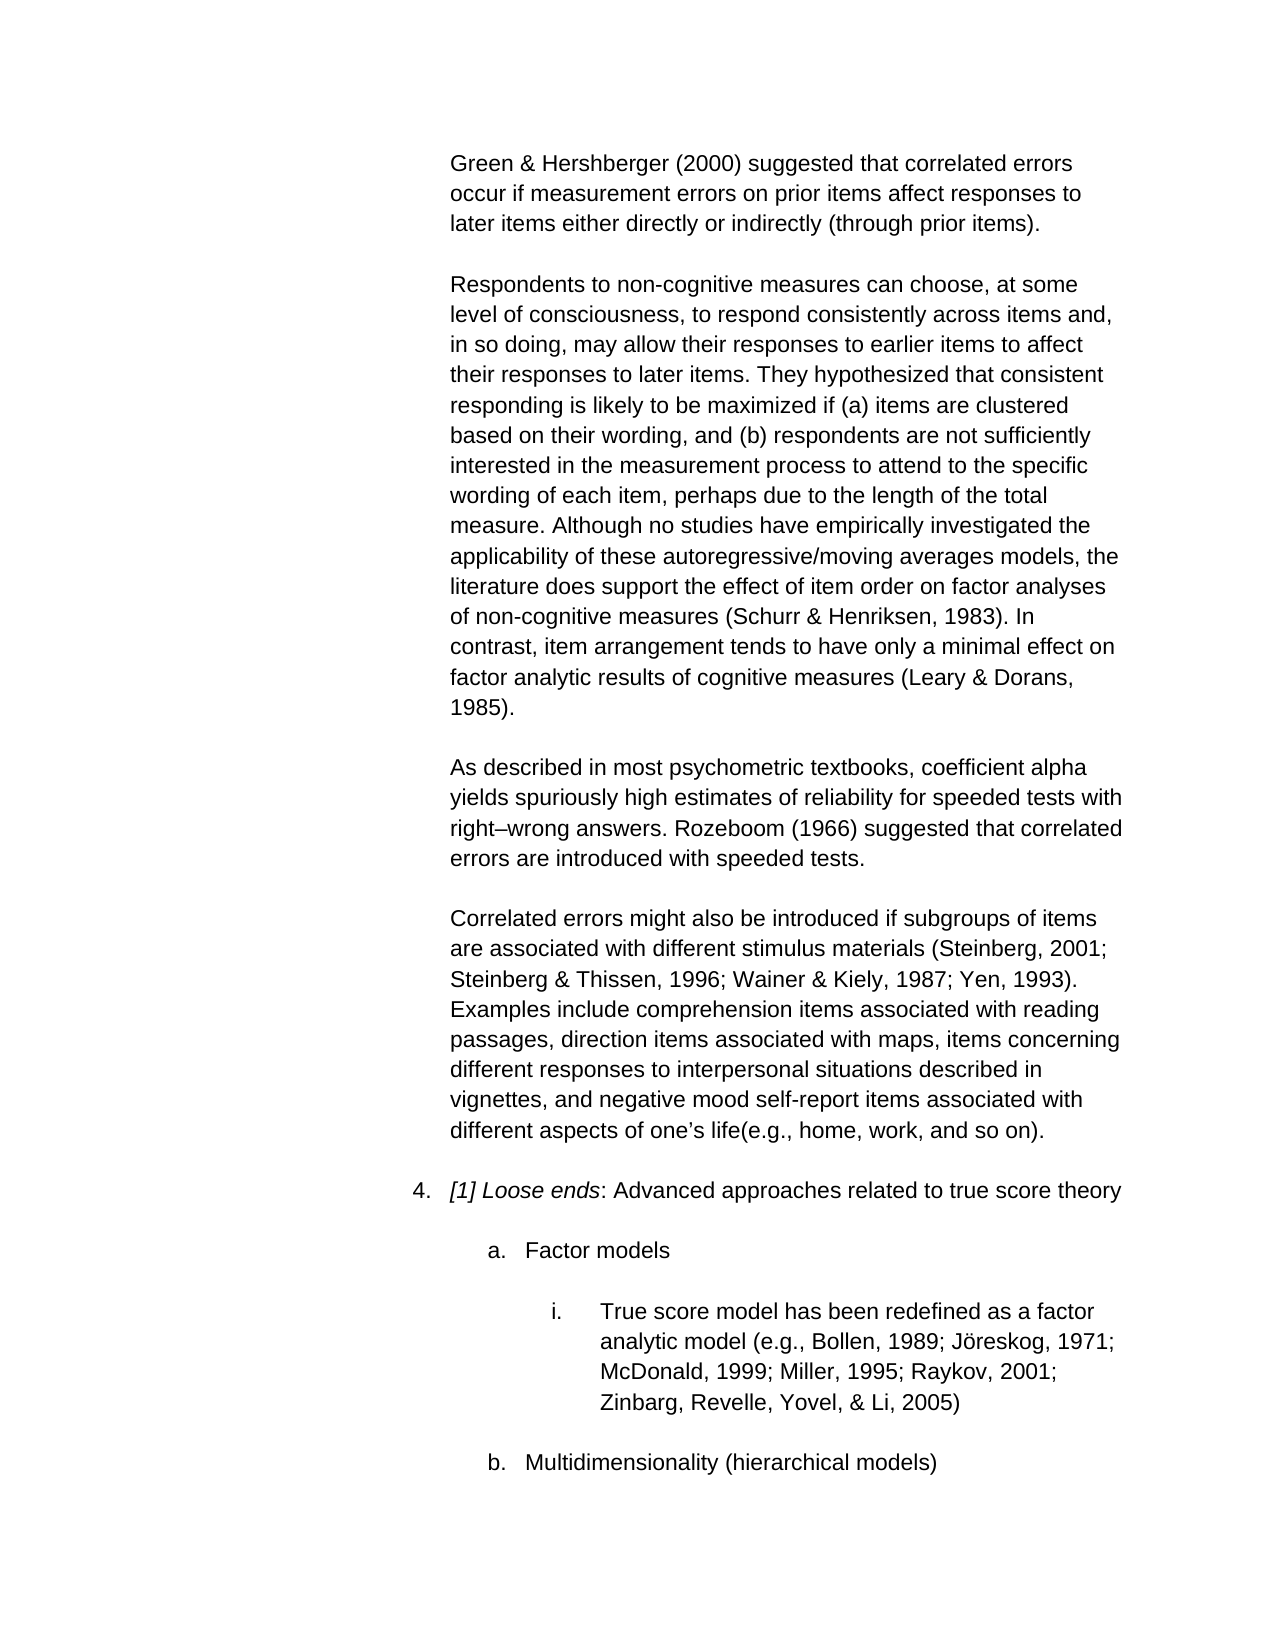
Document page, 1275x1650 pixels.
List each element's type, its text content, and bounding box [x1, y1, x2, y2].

list Multidimensionality (hierarchical models) [487, 1449, 1125, 1475]
text Respondents to non-cognitive measures can choose, at some level of consciousness, to respond consistently across items and, in so doing, may allow their responses to earlier items to affect their responses to later items. They hypothesized that consistent responding is likely to be maximized if (a) items are clustered based on their wording, and (b) respondents are not sufficiently interested in the measurement process to attend to the specific wording of each item, perhaps due to the length of the total measure. Although no studies have empirically investigated the applicability of these autoregressive/moving averages models, the literature does support the effect of item order on factor analyses of non-cognitive measures (Schurr & Henriksen, 1983). In contrast, item arrangement tends to have only a minimal effect on factor analytic results of cognitive measures (Leary & Dorans, 1985). [450, 271, 1125, 720]
text As described in most psychometric textbooks, coefficient alpha yields spuriously high estimates of reliability for speeded tests with right–wrong answers. Rozeboom (1966) suggested that correlated errors are introduced with speeded tests. [450, 754, 1125, 871]
list [1] Loose ends: Advanced approaches related to true score theory [412, 1177, 1125, 1203]
list True score model has been redefined as a factor analytic model (e.g., Bollen, 1989; Jöreskog, 1971; McDonald, 1999; Miller, 1995; Raykov, 2001; Zinbarg, Revelle, Yovel, & Li, 2005) [562, 1298, 1125, 1415]
text Green & Hershberger (2000) suggested that correlated errors occur if measurement errors on prior items affect responses to later items either directly or indirectly (through prior items). [450, 150, 1125, 237]
text Correlated errors might also be introduced if subgroups of items are associated with different stimulus materials (Steinberg, 2001; Steinberg & Thissen, 1996; Wainer & Kiely, 1987; Yen, 1993). Examples include comprehension items associated with reading passages, direction items associated with maps, items concerning different responses to interpersonal situations described in vignettes, and negative mood self-report items associated with different aspects of one’s life(e.g., home, work, and so on). [450, 905, 1125, 1143]
list Factor models [487, 1237, 1125, 1264]
